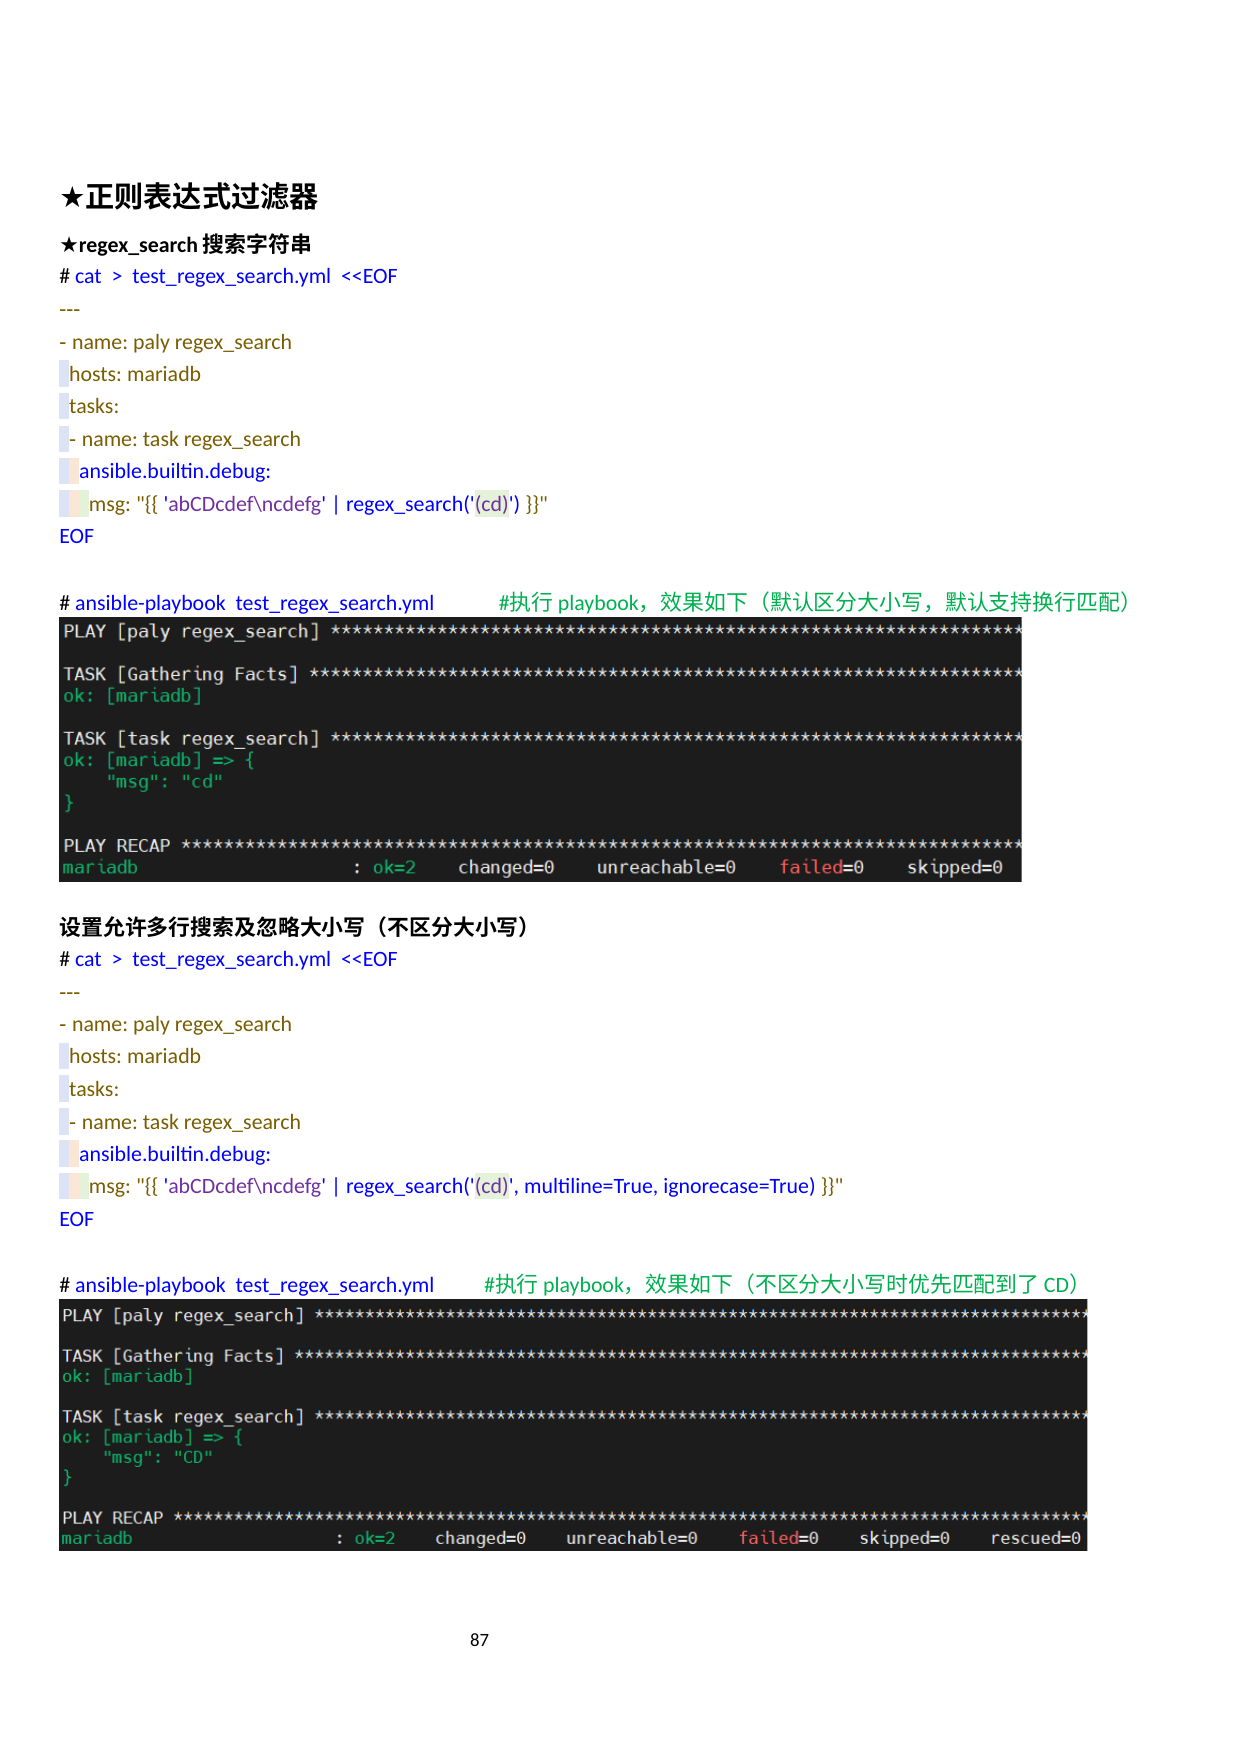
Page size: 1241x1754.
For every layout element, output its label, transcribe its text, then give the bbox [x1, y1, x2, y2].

text 设置允许多行搜索及忽略大小写（不区分大小写） [59, 909, 1181, 942]
text tasks: [59, 389, 1181, 422]
text - name: task regex_search [59, 422, 1181, 454]
picture [59, 1299, 1088, 1551]
text EOF [59, 519, 1181, 552]
text ★regex_search搜索字符串 [59, 227, 1181, 259]
text - name: task regex_search [59, 1104, 1181, 1137]
text tasks: [59, 1072, 1181, 1104]
text ansible.builtin.debug: [59, 454, 1181, 487]
text - name: paly regex_search [59, 324, 1181, 357]
text # cat > test_regex_search.yml <<EOF [59, 259, 1181, 292]
text # cat > test_regex_search.yml <<EOF [59, 942, 1181, 974]
text --- [59, 292, 1181, 324]
text msg: "{{ 'abCDcdef\ncdefg' | regex_search('(cd)') }}" [59, 487, 1181, 519]
text # ansible-playbook test_regex_search.yml #执行playbook，效果如下（不区分大小写时优先匹配到了CD） [59, 1267, 1181, 1299]
text - name: paly regex_search [59, 1007, 1181, 1039]
text hosts: mariadb [59, 1039, 1181, 1072]
picture [59, 617, 1022, 882]
text msg: "{{ 'abCDcdef\ncdefg' | regex_search('(cd)', multiline=True, ignorecase=True) }}" [59, 1169, 1181, 1202]
text EOF [59, 1202, 1181, 1234]
text ansible.builtin.debug: [59, 1137, 1181, 1169]
text hosts: mariadb [59, 357, 1181, 389]
text # ansible-playbook test_regex_search.yml #执行playbook，效果如下（默认区分大小写，默认支持换行匹配） [59, 584, 1181, 617]
text ★正则表达式过滤器 [59, 162, 1181, 227]
text --- [59, 974, 1181, 1007]
